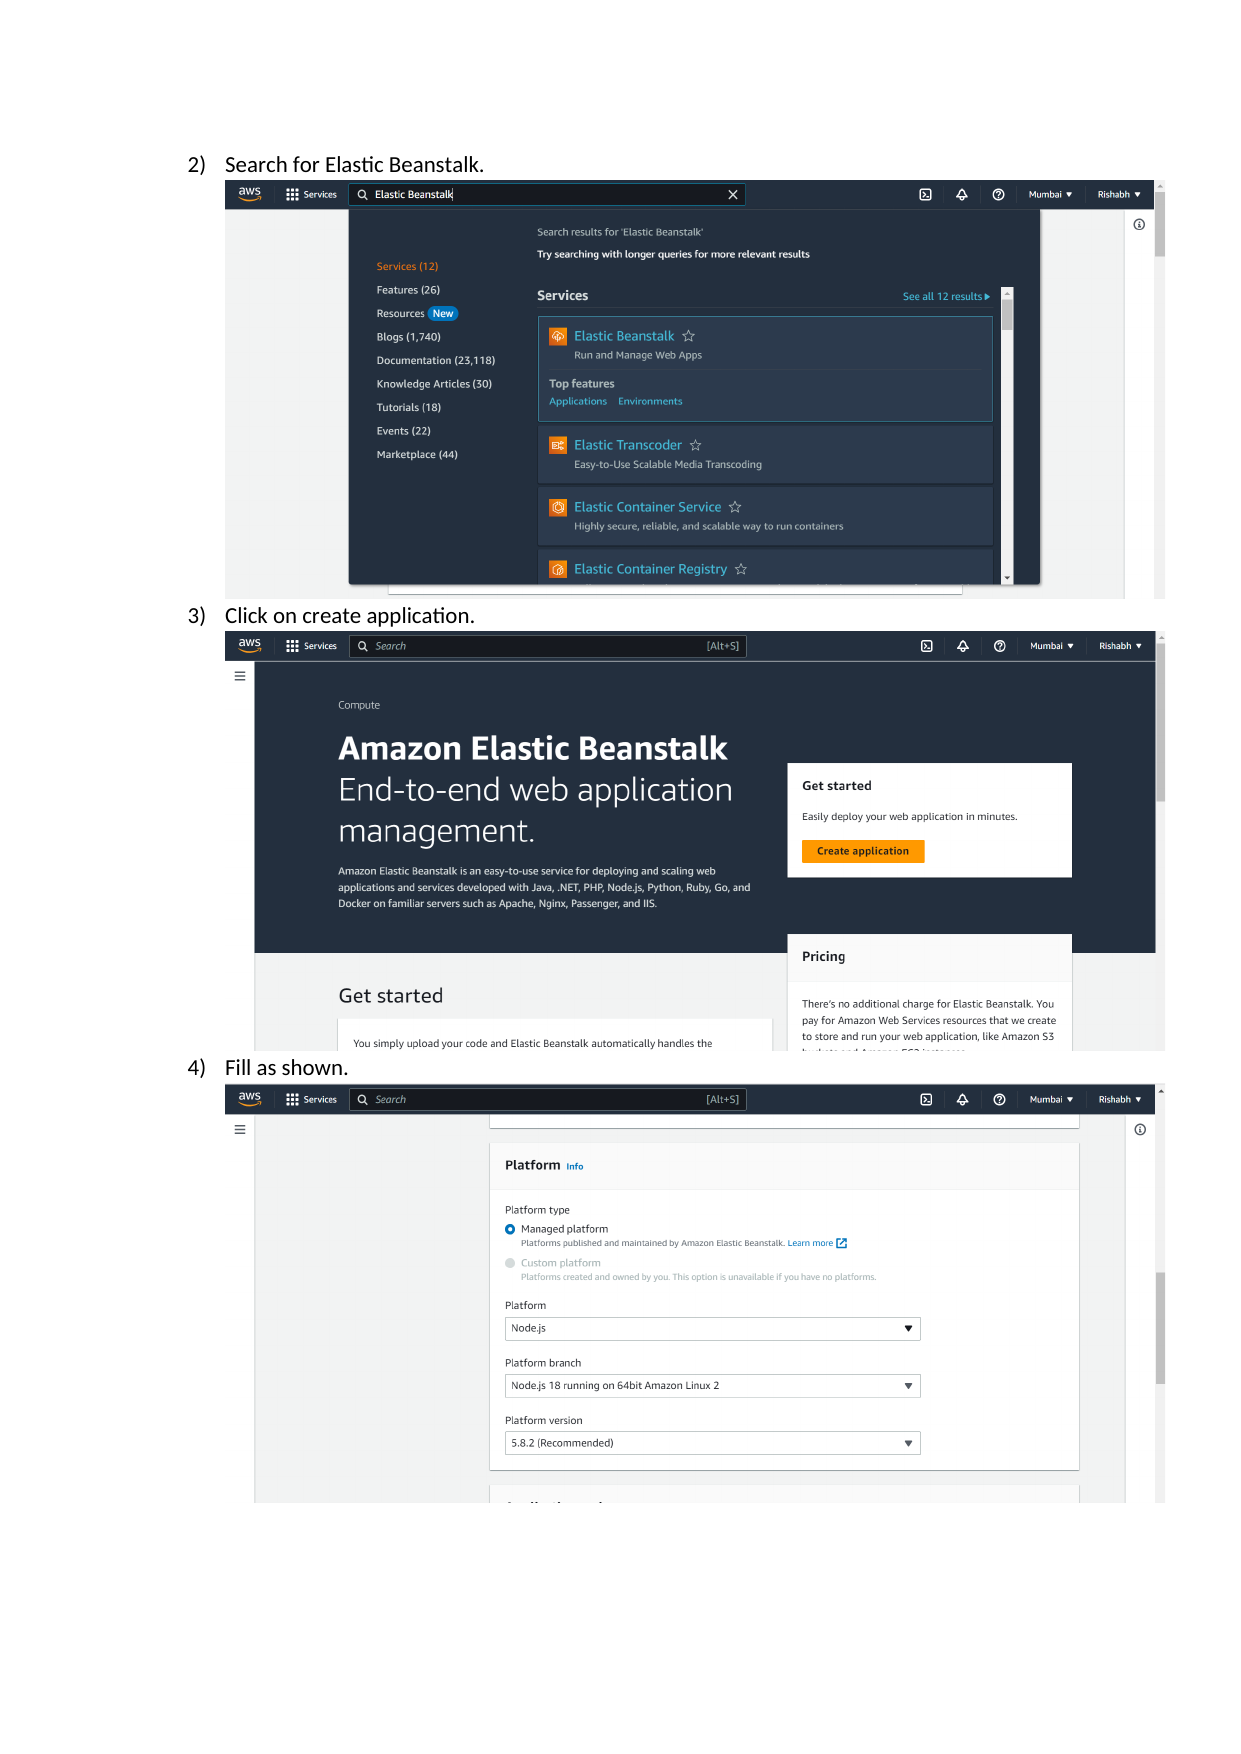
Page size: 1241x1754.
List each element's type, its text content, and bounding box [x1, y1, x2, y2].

picture [225, 631, 1166, 1051]
picture [225, 180, 1166, 599]
picture [225, 1083, 1166, 1503]
